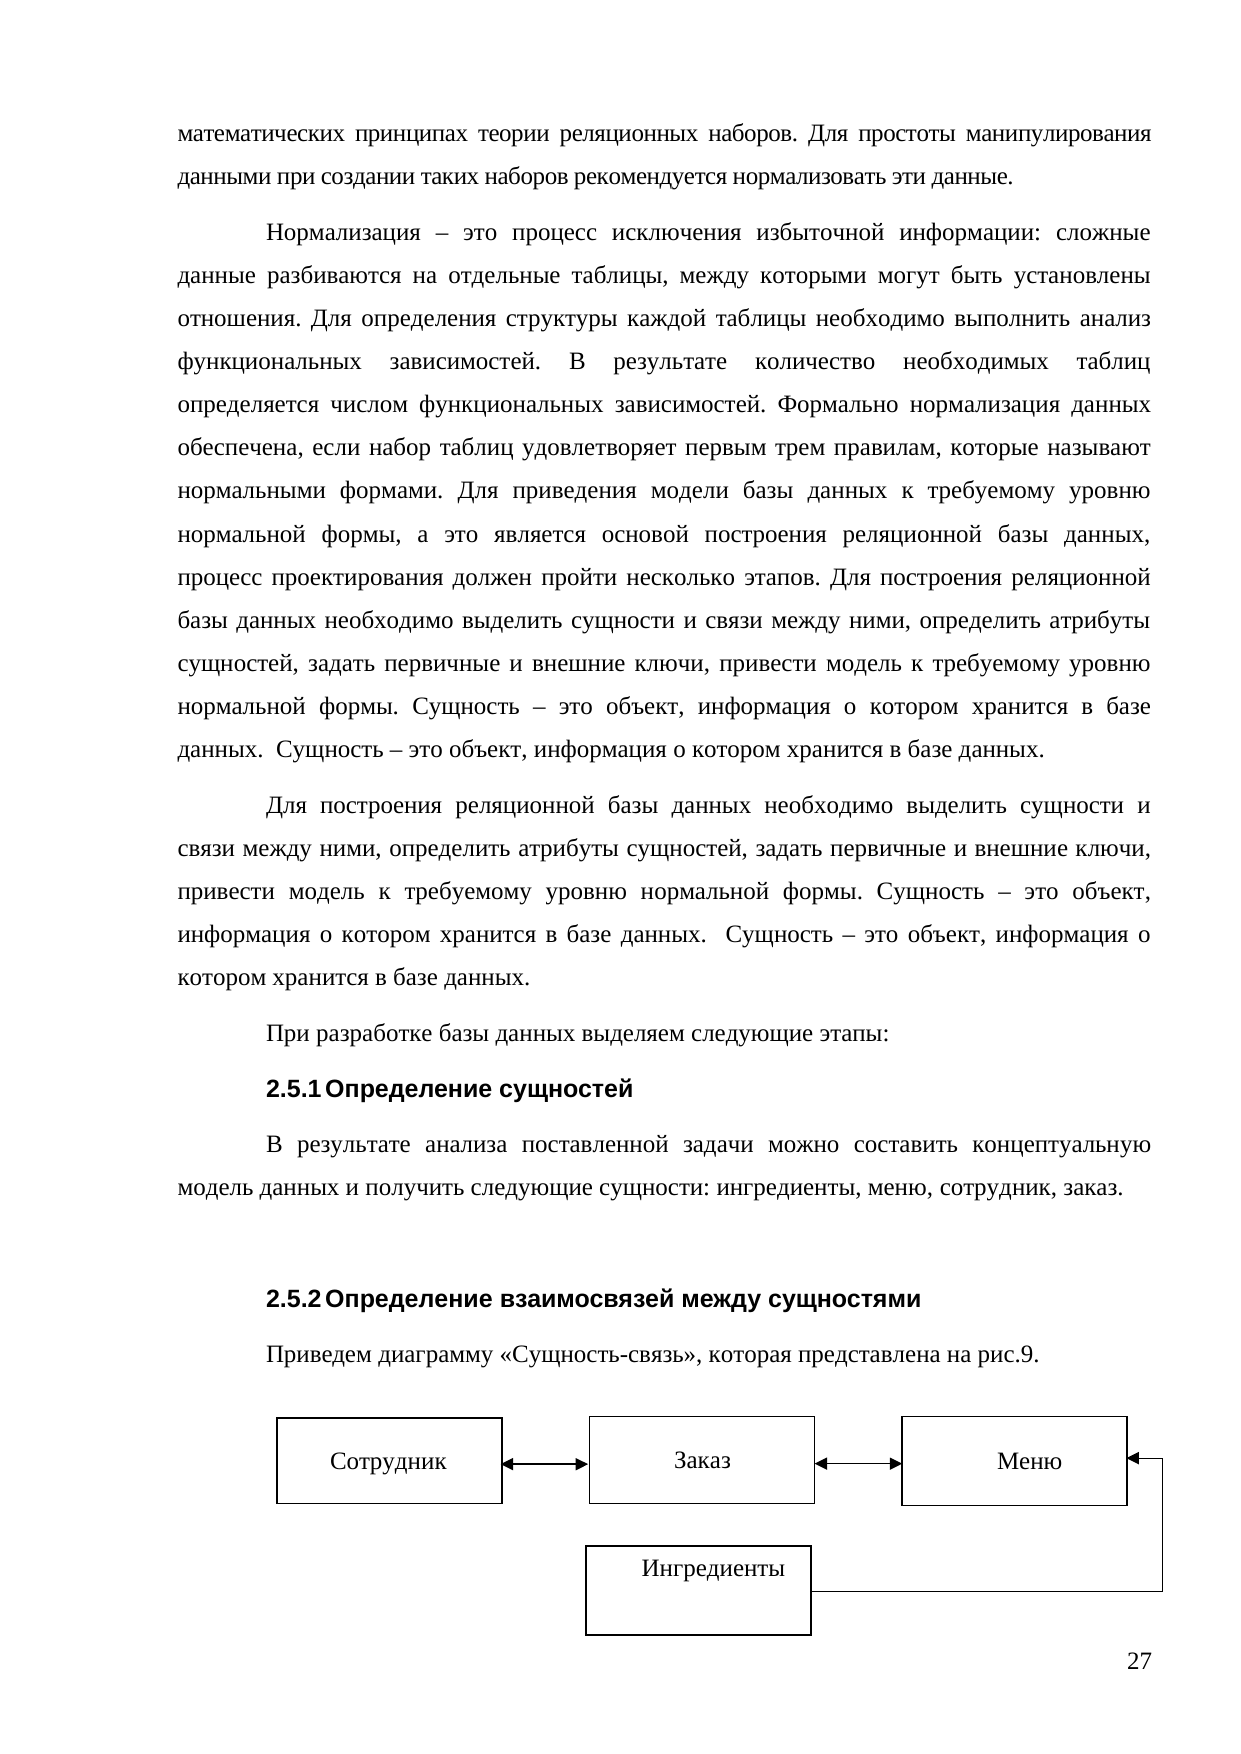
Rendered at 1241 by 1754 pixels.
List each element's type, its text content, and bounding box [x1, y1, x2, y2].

text Для построения реляционной базы данных необходимо выделить сущности и связи между ними, определить атрибуты сущностей, задать первичные и внешние ключи, привести модель к требуемому уровню нормальной формы. Сущность – это объект, информация о котором хранится в базе данных. Сущность – это объект, информация о котором хранится в базе данных. [177, 790, 1152, 991]
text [177, 118, 1152, 190]
list Определение взаимосвязей между сущностями [177, 1284, 1152, 1312]
text В результате анализа поставленной задачи можно составить концептуальную модель данных и получить следующие сущности: ингредиенты, меню, сотрудник, заказ. [177, 1129, 1152, 1201]
text Приведем диаграмму «Сущность-связь», которая представлена на рис.9. [177, 1339, 1152, 1368]
list Определение сущностей [177, 1074, 1152, 1102]
text При разработке базы данных выделяем следующие этапы: [177, 1018, 1152, 1047]
text Нормализация – это процесс исключения избыточной информации: сложные данные разбиваются на отдельные таблицы, между которыми могут быть установлены отношения. Для определения структуры каждой таблицы необходимо выполнить анализ функциональных зависимостей. В результате количество необходимых таблиц определяется числом функциональных зависимостей. Формально нормализация данных обеспечена, если набор таблиц удовлетворяет первым трем правилам, которые называют нормальными формами. Для приведения модели базы данных к требуемому уровню нормальной формы, а это является основой построения реляционной базы данных, процесс проектирования должен пройти несколько этапов. Для построения реляционной базы данных необходимо выделить сущности и связи между ними, определить атрибуты сущностей, задать первичные и внешние ключи, привести модель к требуемому уровню нормальной формы. Сущность – это объект, информация о котором хранится в базе данных. Сущность – это объект, информация о котором хранится в базе данных. [177, 217, 1152, 763]
